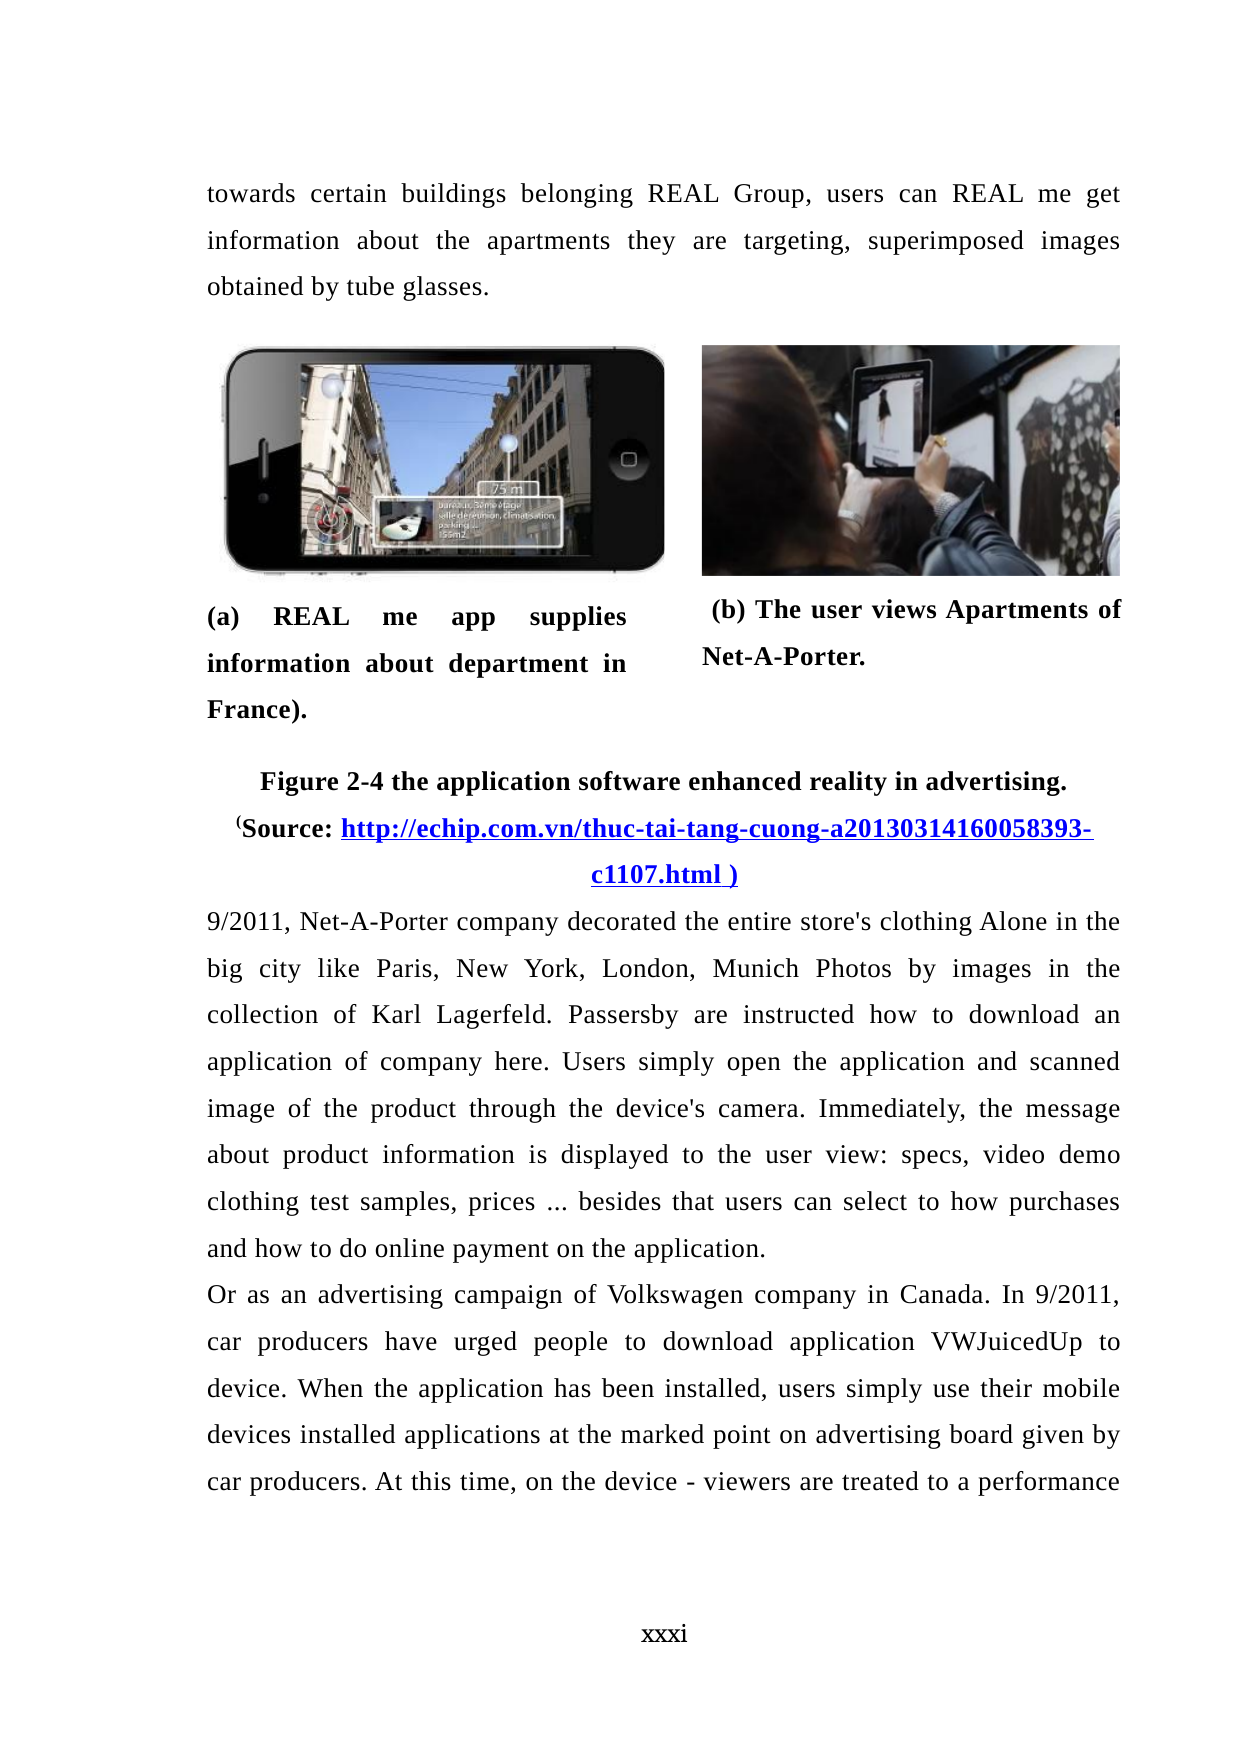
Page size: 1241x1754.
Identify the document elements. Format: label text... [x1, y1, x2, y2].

title Figure 2-4 the application software enhanced reality in advertising. [207, 765, 1122, 796]
title 9/2011, Net-A-Porter company decorated the entire store's clothing Alone in the big city like Paris, New York, London, Munich Photos by images in the collection of Karl Lagerfeld. Passersby are instructed how to download an application of company here. Users simply open the application and scanned image of the product through the device's camera. Immediately, the message about product information is displayed to the user view: specs, video demo clothing test samples, prices ... besides that users can select to how purchases and how to do online payment on the application. [207, 905, 1122, 1263]
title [207, 1278, 1122, 1496]
picture [701, 342, 1122, 577]
title (a) REAL me app supplies information about department in France). [207, 585, 627, 724]
title (Source: http://echip.com.vn/thuc-tai-tang-cuong-a20130314160058393-c1107.html ) [207, 812, 1122, 889]
title (b) The user views Apartments of Net-A-Porter. [702, 593, 1122, 671]
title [207, 177, 1122, 302]
picture [206, 342, 665, 585]
